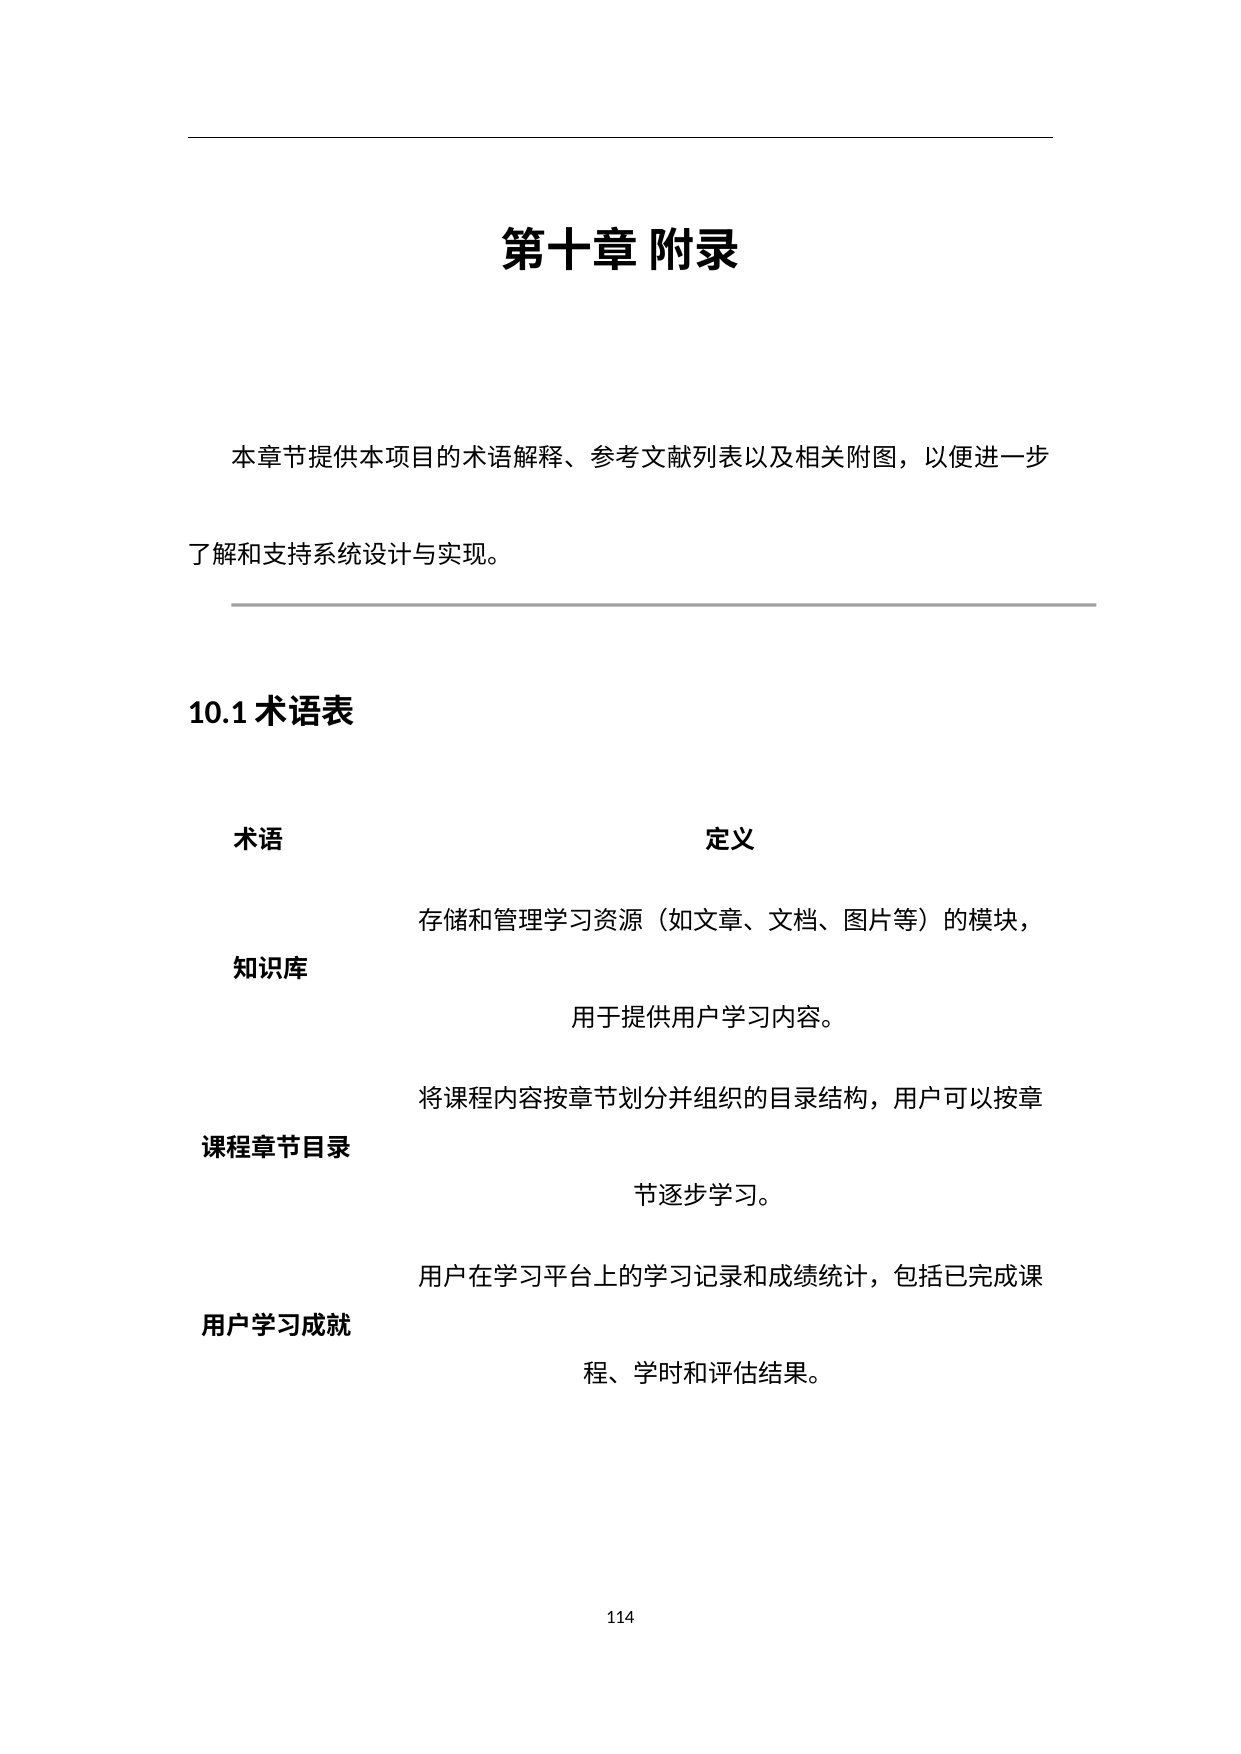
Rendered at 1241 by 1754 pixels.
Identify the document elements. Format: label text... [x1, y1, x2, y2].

subtitle 第十章 附录 [187, 197, 1053, 295]
table_cell 将课程内容按章节划分并组织的目录结构，用户可以按章节逐步学习。 [365, 1062, 1053, 1240]
table_cell 用户在学习平台上的学习记录和成绩统计，包括已完成课程、学时和评估结果。 [365, 1240, 1053, 1418]
table_cell 用户学习成就 [188, 1240, 365, 1418]
table_cell 知识库 [188, 884, 365, 1062]
text 本章节提供本项目的术语解释、参考文献列表以及相关附图，以便进一步了解和支持系统设计与实现。 [187, 423, 1053, 585]
subtitle 10.1 术语表 [187, 676, 1053, 741]
table_header 术语 [188, 804, 365, 884]
table_cell 课程章节目录 [188, 1062, 365, 1240]
table_header 定义 [365, 804, 1053, 884]
table_cell 存储和管理学习资源（如文章、文档、图片等）的模块，用于提供用户学习内容。 [365, 884, 1053, 1062]
